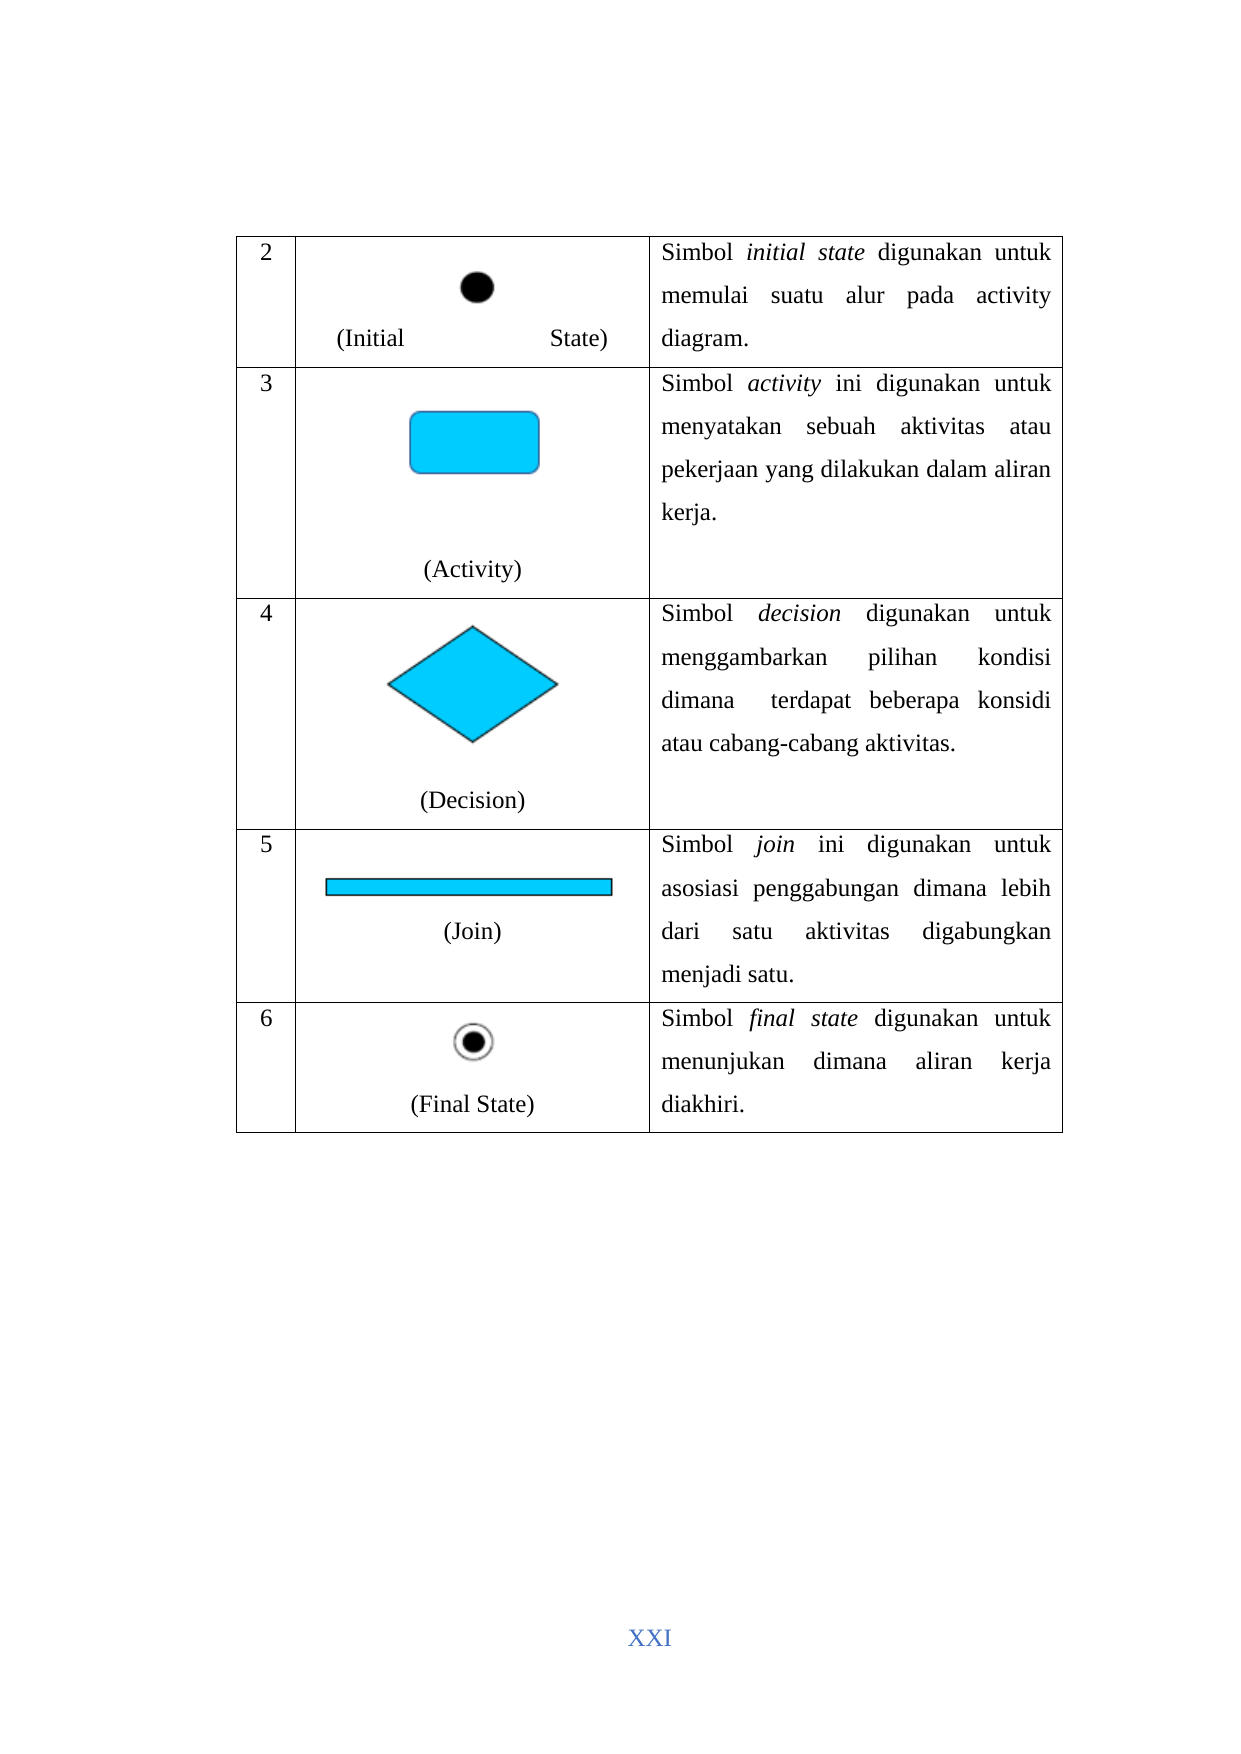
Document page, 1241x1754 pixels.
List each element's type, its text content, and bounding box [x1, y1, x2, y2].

table_cell 4 [237, 599, 295, 828]
picture [397, 397, 547, 484]
table_cell Simbol join ini digunakan untuk asosiasi penggabungan dimana lebih dari satu aktivitas digabungkan menjadi satu. [650, 830, 1062, 1002]
table_cell (Decision) [296, 599, 649, 828]
table_cell 5 [237, 830, 295, 1002]
table_cell (Initial State) [296, 237, 649, 367]
table_cell Simbol initial state digunakan untuk memulai suatu alur pada activity diagram. [650, 237, 1062, 367]
picture [444, 1019, 503, 1064]
picture [453, 262, 501, 310]
table_cell (Activity) [296, 368, 649, 597]
table_cell (Final State) [296, 1003, 649, 1132]
picture [378, 615, 565, 748]
picture [320, 871, 617, 905]
table_cell (Join) [296, 830, 649, 1002]
table_cell Simbol decision digunakan untuk menggambarkan pilihan kondisi dimana terdapat beberapa konsidi atau cabang-cabang aktivitas. [650, 599, 1062, 828]
table_cell 6 [237, 1003, 295, 1132]
table_cell 2 [237, 237, 295, 367]
table_cell Simbol activity ini digunakan untuk menyatakan sebuah aktivitas atau pekerjaan yang dilakukan dalam aliran kerja. [650, 368, 1062, 597]
table_cell 3 [237, 368, 295, 597]
table_cell Simbol final state digunakan untuk menunjukan dimana aliran kerja diakhiri. [650, 1003, 1062, 1132]
